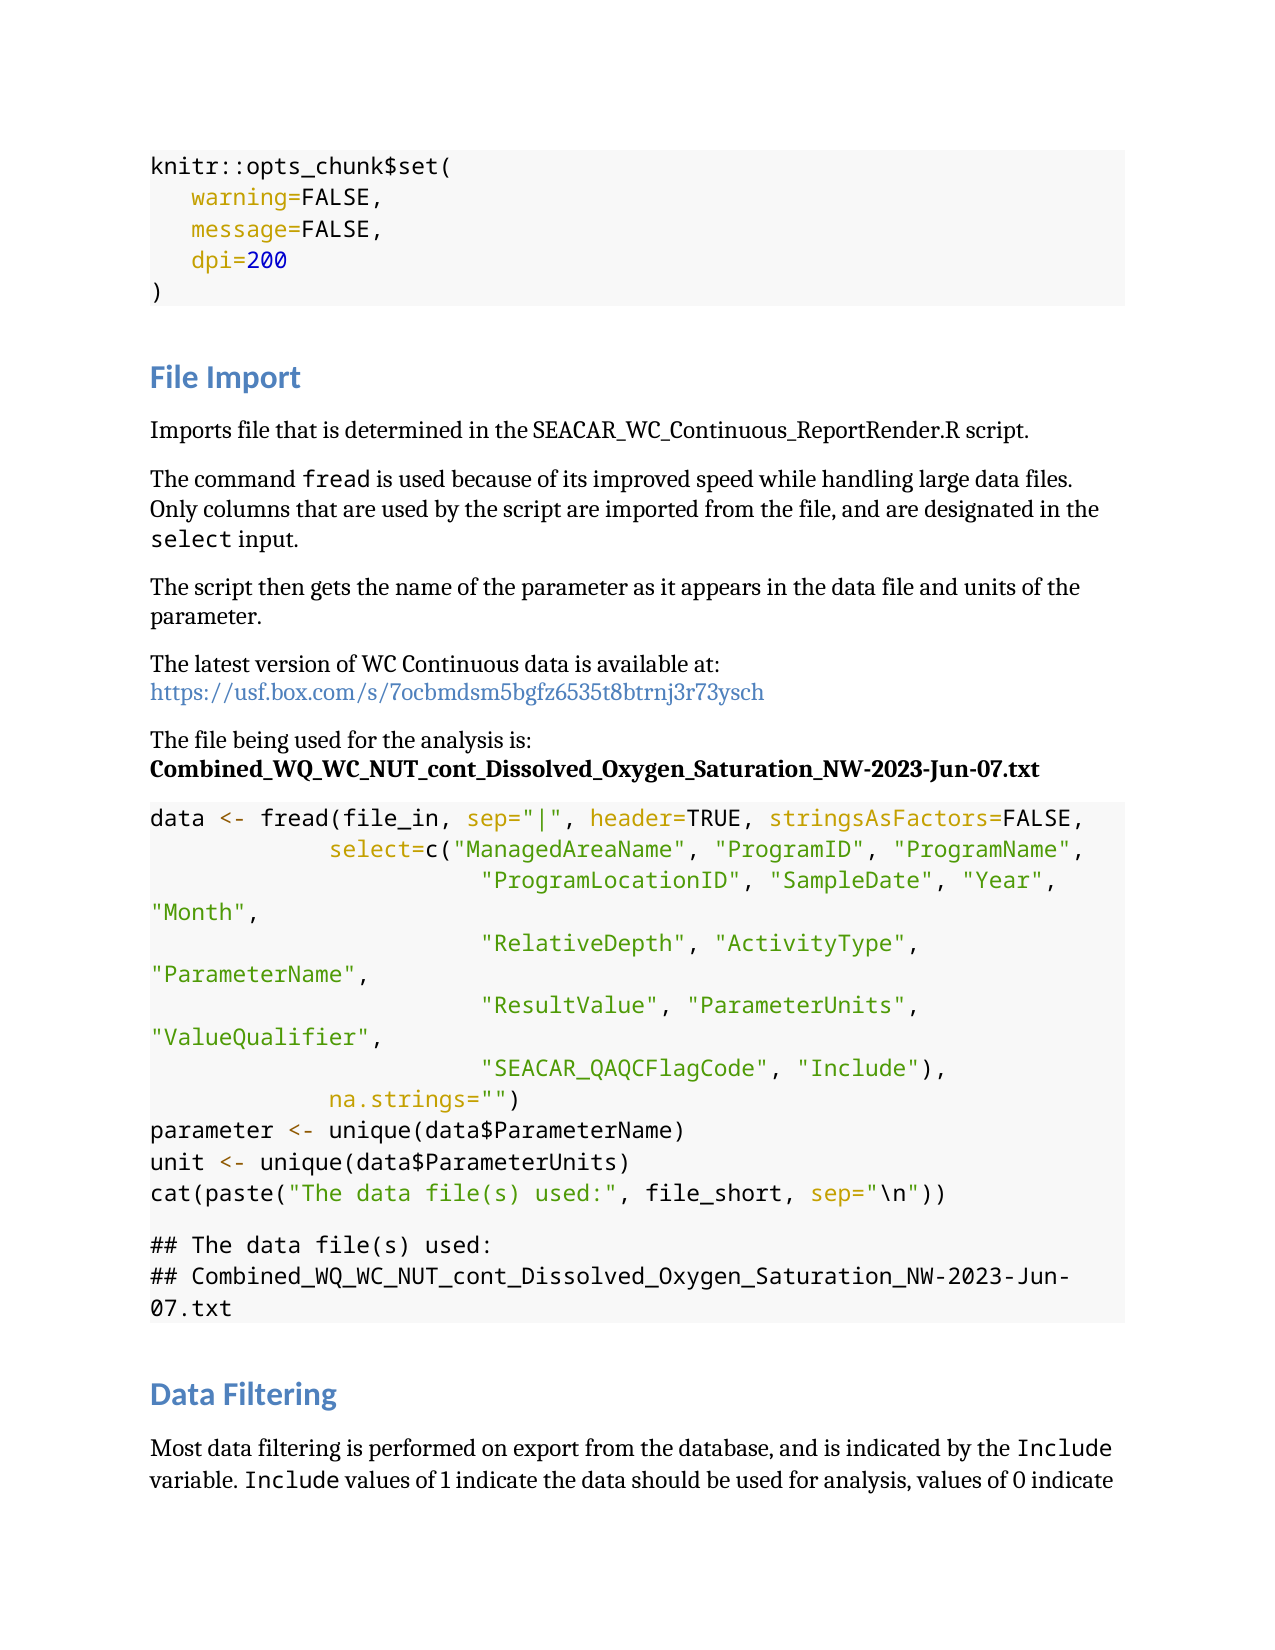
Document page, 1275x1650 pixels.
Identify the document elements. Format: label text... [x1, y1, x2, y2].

subtitle File Import [150, 356, 1125, 397]
text data <- fread(file_in, sep="|", header=TRUE, stringsAsFactors=FALSE, select=c("ManagedAreaName", "ProgramID", "ProgramName", "ProgramLocationID", "SampleDate", "Year", "Month", "RelativeDepth", "ActivityType", "ParameterName", "ResultValue", "ParameterUnits", "ValueQualifier", "SEACAR_QAQCFlagCode", "Include"), na.strings="") parameter <- unique(data$ParameterName) unit <- unique(data$ParameterUnits) cat(paste("The data file(s) used:", file_short, sep="\n")) [150, 802, 1125, 1208]
text The script then gets the name of the parameter as it appears in the data file and units of the parameter. [150, 573, 1125, 631]
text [150, 150, 1125, 306]
subtitle Data Filtering [150, 1373, 1125, 1413]
text The command fread is used because of its improved speed while handling large data files. Only columns that are used by the script are imported from the file, and are designated in the select input. [150, 463, 1125, 554]
text The latest version of WC Continuous data is available at: https://usf.box.com/s/7ocbmdsm5bgfz6535t8btrnj3r73ysch [150, 649, 1125, 707]
text The file being used for the analysis is: Combined_WQ_WC_NUT_cont_Dissolved_Oxygen_Saturation_NW-2023-Jun-07.txt [150, 726, 1125, 783]
text Imports file that is determined in the SEACAR_WC_Continuous_ReportRender.R script. [150, 416, 1125, 444]
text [150, 1432, 1125, 1495]
text ## The data file(s) used: ## Combined_WQ_WC_NUT_cont_Dissolved_Oxygen_Saturation_NW-2023-Jun-07.txt [150, 1229, 1125, 1323]
